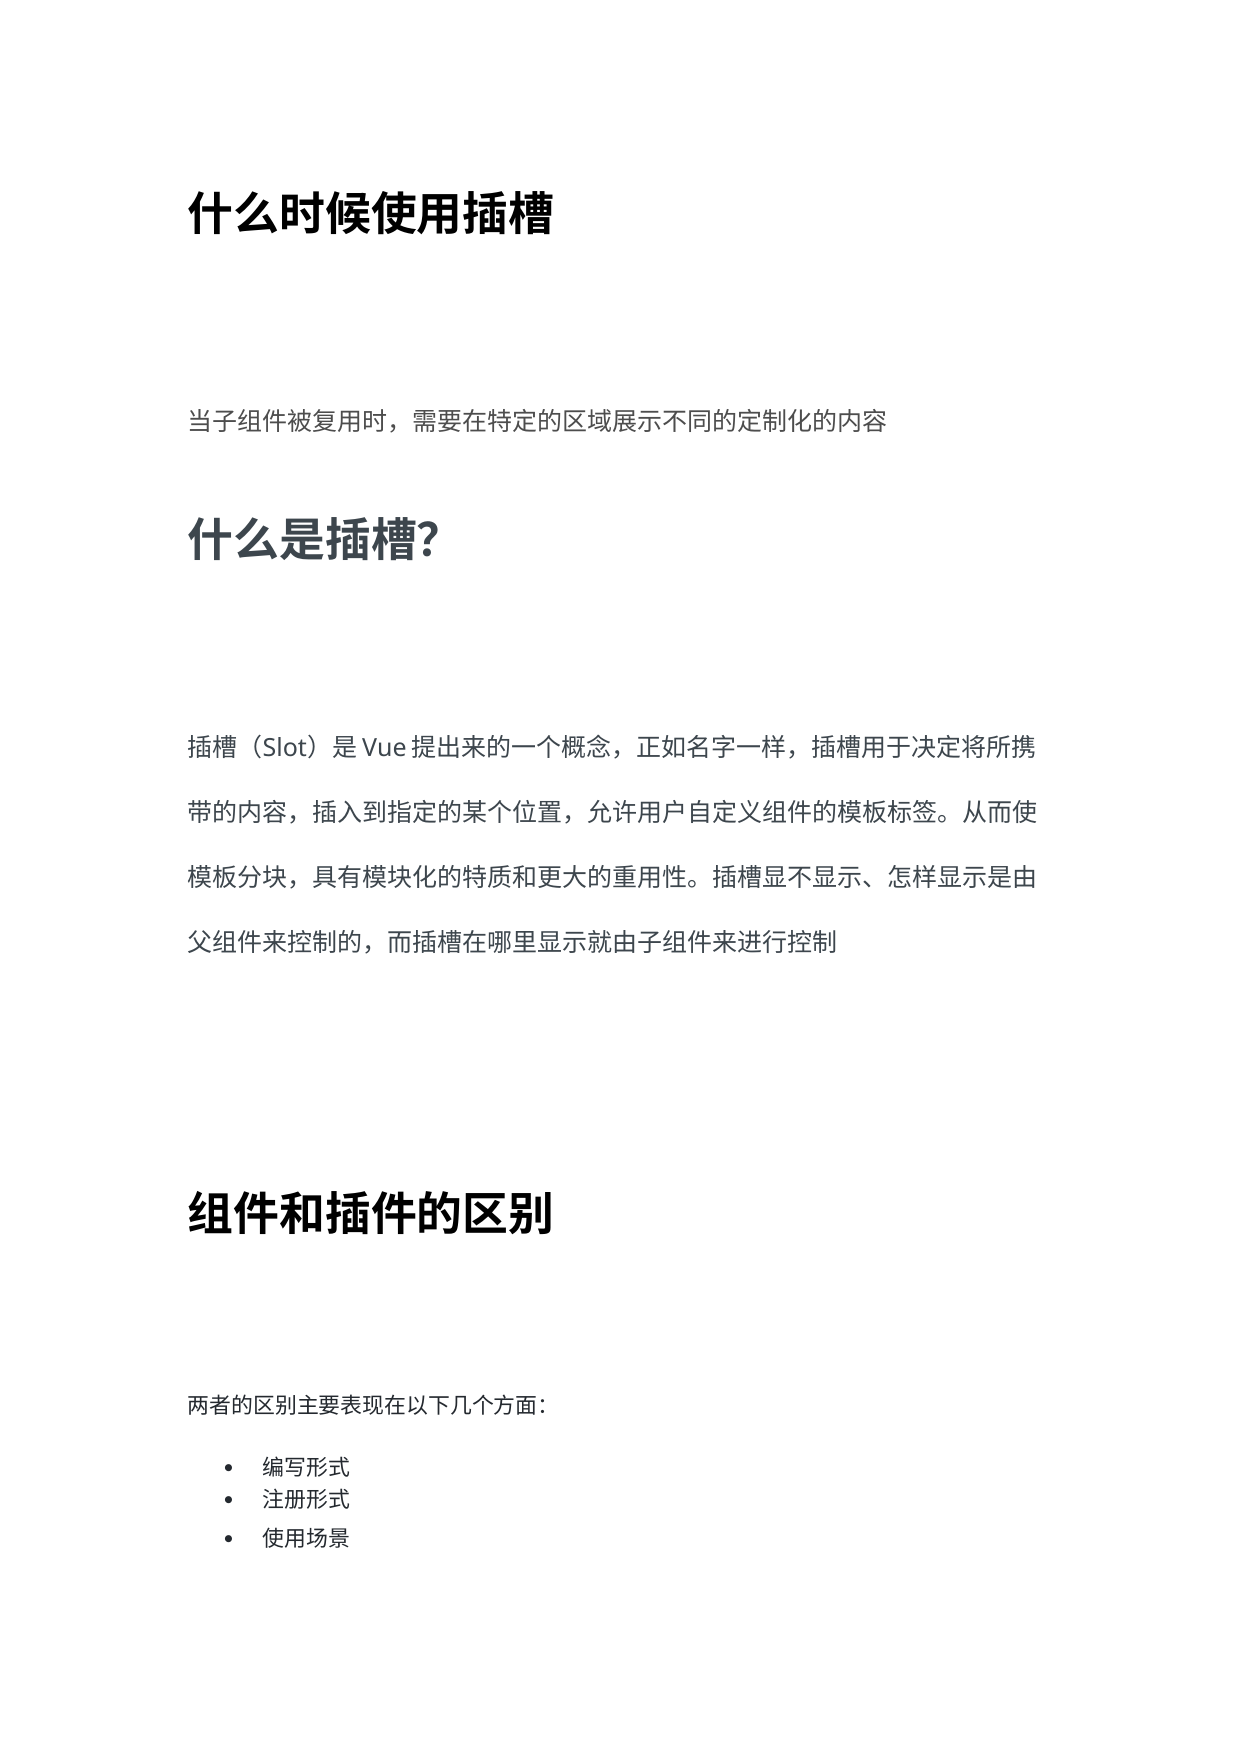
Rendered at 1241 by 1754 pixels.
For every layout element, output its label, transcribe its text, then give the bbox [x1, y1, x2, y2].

text 两者的区别主要表现在以下几个方面： [187, 1387, 1053, 1420]
subtitle 什么是插槽？ [187, 488, 1053, 585]
list 编写形式 [225, 1449, 1053, 1482]
subtitle 什么时候使用插槽 [187, 162, 1053, 259]
text 当子组件被复用时，需要在特定的区域展示不同的定制化的内容 [187, 387, 1053, 452]
subtitle 组件和插件的区别 [187, 1162, 1053, 1259]
list 使用场景 [225, 1520, 1053, 1553]
text 插槽（Slot）是Vue提出来的一个概念，正如名字一样，插槽用于决定将所携带的内容，插入到指定的某个位置，允许用户自定义组件的模板标签。从而使模板分块，具有模块化的特质和更大的重用性。插槽显不显示、怎样显示是由父组件来控制的，而插槽在哪里显示就由子组件来进行控制 [187, 713, 1053, 973]
list 注册形式 [225, 1482, 1053, 1514]
